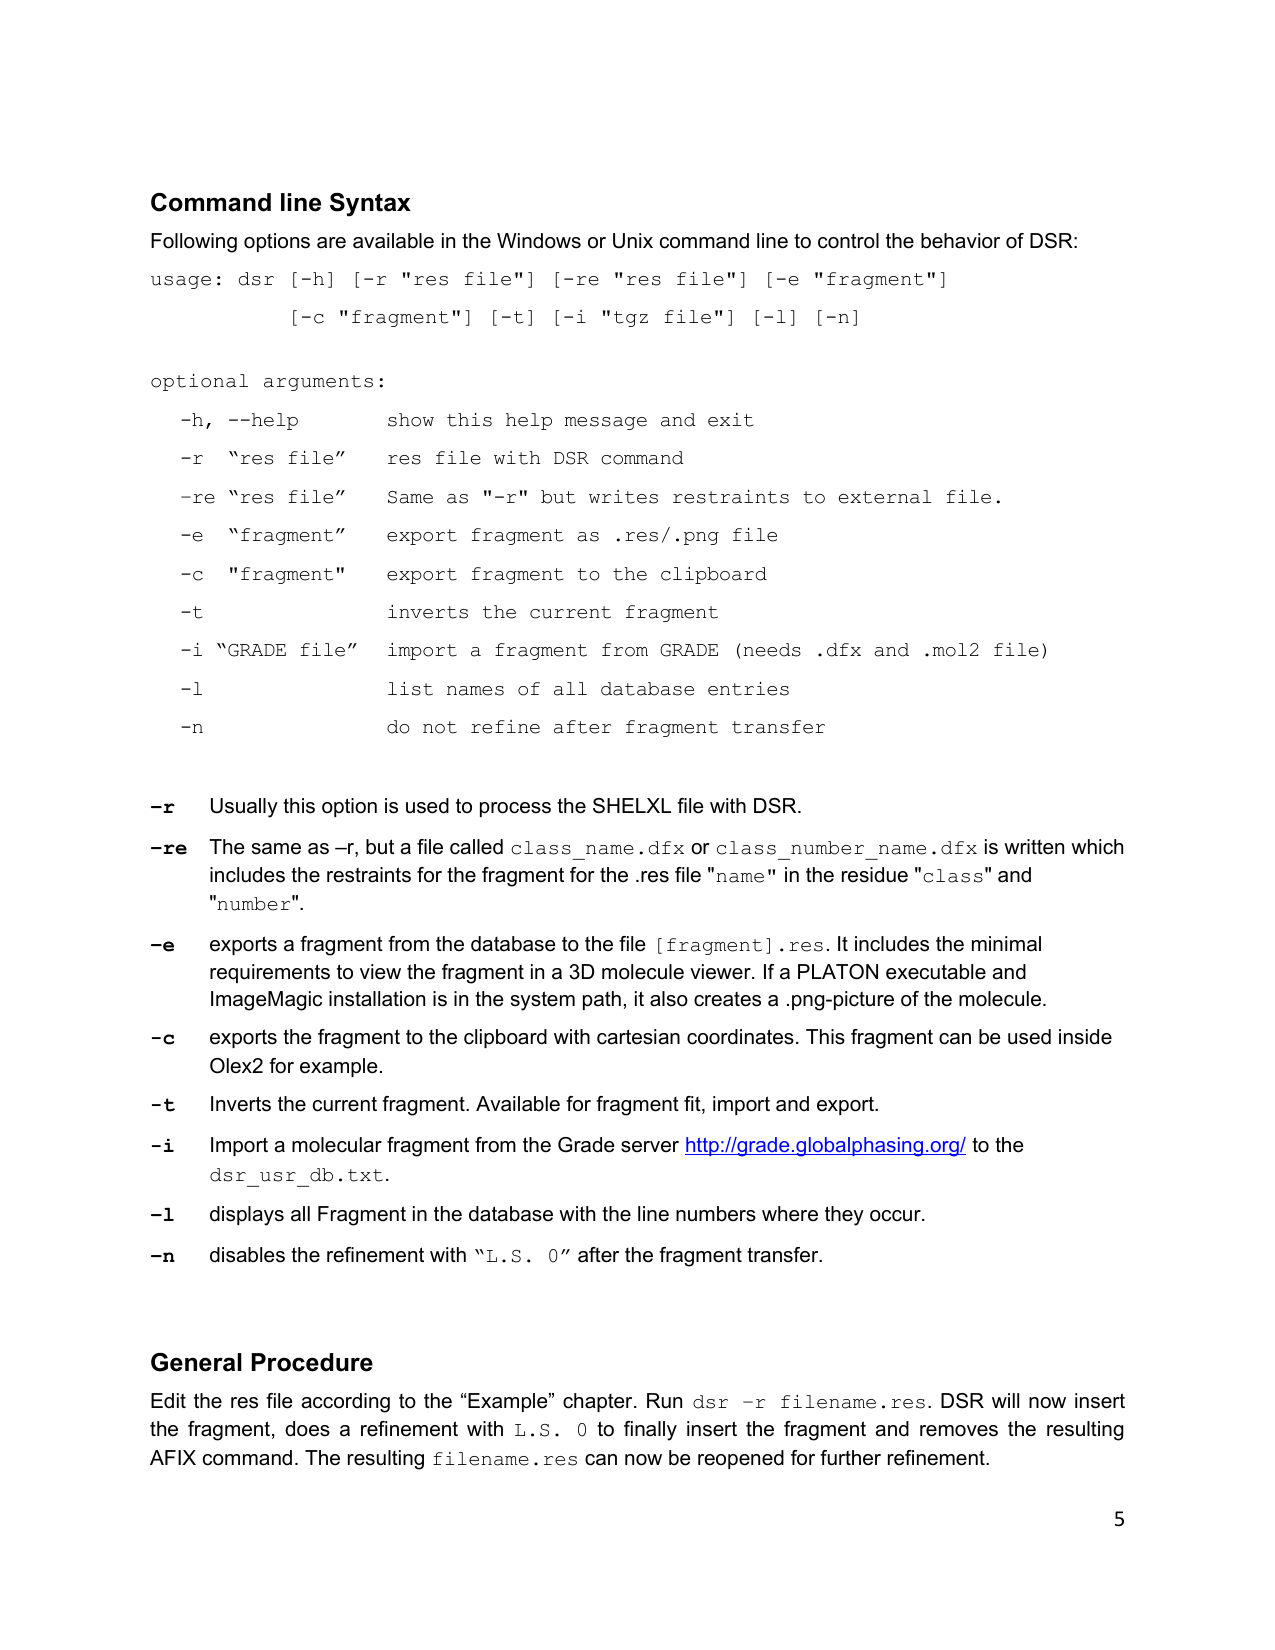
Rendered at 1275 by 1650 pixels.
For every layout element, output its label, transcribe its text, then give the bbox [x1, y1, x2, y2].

text –re “res file” Same as "-r" but writes restraints to external file. [150, 486, 1125, 509]
text General Procedure [150, 1348, 1125, 1376]
text −re The same as –r, but a file called class_name.dfx or class_number_name.dfx is written which includes the restraints for the fragment for the .res file "name" in the residue "class" and "number". [150, 834, 1125, 917]
text optional arguments: [150, 344, 1125, 394]
text -i “GRADE file” import a fragment from GRADE (needs .dfx and .mol2 file) [150, 639, 1125, 663]
text -c "fragment" export fragment to the clipboard [150, 563, 1125, 586]
text –l displays all Fragment in the database with the line numbers where they occur. [150, 1202, 1125, 1228]
text Command line Syntax [150, 187, 1125, 216]
text Following options are available in the Windows or Unix command line to control the behavior of DSR: [150, 229, 1125, 253]
text [-c "fragment"] [-t] [-i "tgz file"] [-l] [-n] [225, 306, 1125, 330]
text -r “res file” res file with DSR command [150, 447, 1125, 471]
text −e exports a fragment from the database to the file [fragment].res. It includes the minimal requirements to view the fragment in a 3D molecule viewer. If a PLATON executable and ImageMagic installation is in the system path, it also creates a .png-picture of the molecule. [150, 932, 1125, 1010]
text usage: dsr [-h] [-r "res file"] [-re "res file"] [-e "fragment"] [150, 268, 1125, 291]
text -l list names of all database entries [150, 678, 1125, 702]
text Edit the res file according to the “Example” chapter. Run dsr −r filename.res. DSR will now insert the fragment, does a refinement with L.S. 0 to finally insert the fragment and removes the resulting AFIX command. The resulting filename.res can now be reopened for further refinement. [150, 1389, 1125, 1471]
text –n disables the refinement with “L.S. 0” after the fragment transfer. [150, 1243, 1125, 1269]
text -c exports the fragment to the clipboard with cartesian coordinates. This fragment can be used inside Olex2 for example. [150, 1025, 1125, 1077]
text -h, --help show this help message and exit [150, 409, 1125, 432]
text −r Usually this option is used to process the SHELXL file with DSR. [150, 794, 1125, 819]
text -n do not refine after fragment transfer [150, 716, 1125, 740]
text -t inverts the current fragment [150, 601, 1125, 625]
text -i Import a molecular fragment from the Grade server http://grade.globalphasing.org/ to the dsr_usr_db.txt. [150, 1133, 1125, 1187]
text -e “fragment” export fragment as .res/.png file [150, 524, 1125, 548]
text -t Inverts the current fragment. Available for fragment fit, import and export. [150, 1092, 1125, 1118]
